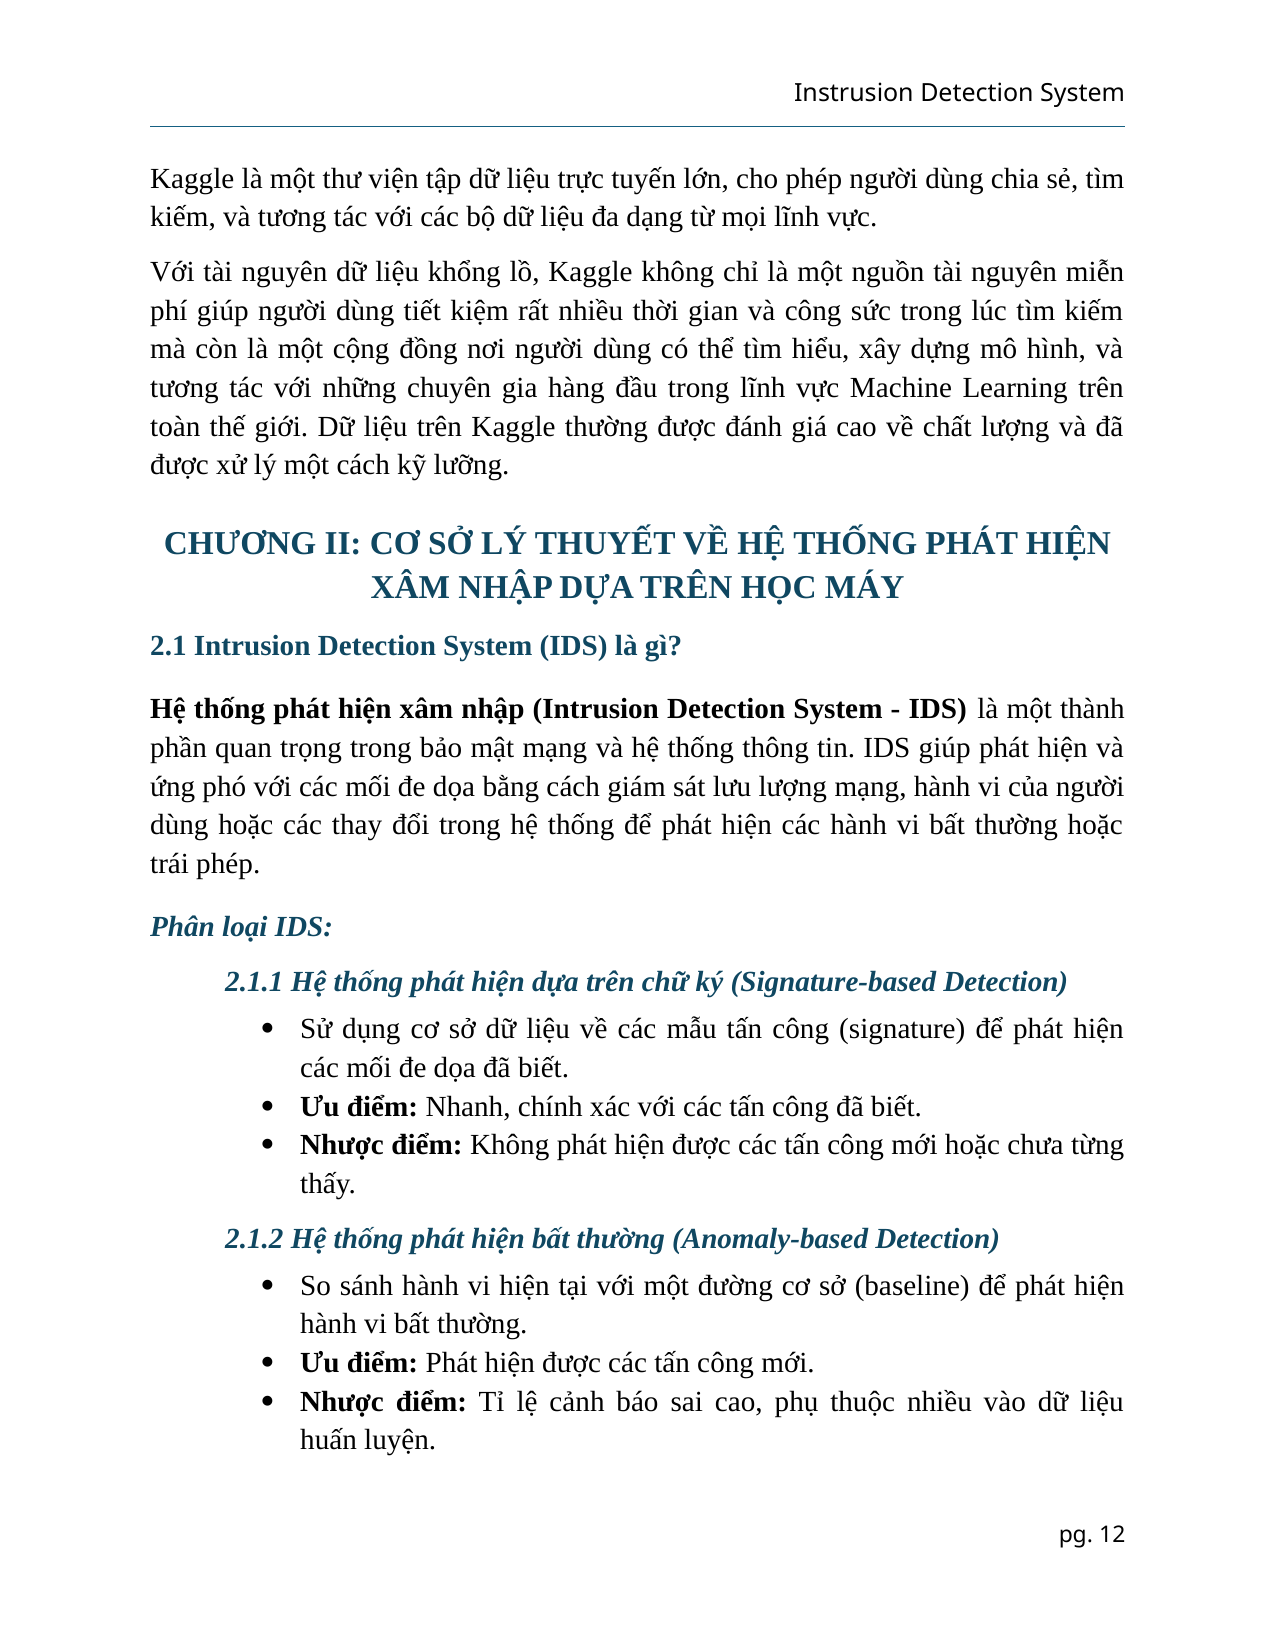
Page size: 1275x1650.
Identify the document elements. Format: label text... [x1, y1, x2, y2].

list Nhược điểm: Tỉ lệ cảnh báo sai cao, phụ thuộc nhiều vào dữ liệu huấn luyện. [262, 1384, 1125, 1456]
list Nhược điểm: Không phát hiện được các tấn công mới hoặc chưa từng thấy. [262, 1127, 1125, 1199]
subtitle Phân loại IDS: [150, 909, 1125, 943]
subtitle 2.1.2 Hệ thống phát hiện bất thường (Anomaly-based Detection) [150, 1221, 1125, 1255]
subtitle CHƯƠNG II: CƠ SỞ LÝ THUYẾT VỀ HỆ THỐNG PHÁT HIỆN XÂM NHẬP DỰA TRÊN HỌC MÁY [150, 523, 1125, 606]
list Ưu điểm: Phát hiện được các tấn công mới. [262, 1345, 1125, 1379]
subtitle 2.1.1 Hệ thống phát hiện dựa trên chữ ký (Signature-based Detection) [150, 964, 1125, 998]
subtitle 2.1 Intrusion Detection System (IDS) là gì? [150, 628, 1125, 662]
list Ưu điểm: Nhanh, chính xác với các tấn công đã biết. [262, 1089, 1125, 1122]
text Hệ thống phát hiện xâm nhập (Intrusion Detection System - IDS) là một thành phần quan trọng trong bảo mật mạng và hệ thống thông tin. IDS giúp phát hiện và ứng phó với các mối đe dọa bằng cách giám sát lưu lượng mạng, hành vi của người dùng hoặc các thay đổi trong hệ thống để phát hiện các hành vi bất thường hoặc trái phép. [150, 692, 1125, 879]
list Sử dụng cơ sở dữ liệu về các mẫu tấn công (signature) để phát hiện các mối đe dọa đã biết. [262, 1011, 1125, 1084]
text Kaggle là một thư viện tập dữ liệu trực tuyến lớn, cho phép người dùng chia sẻ, tìm kiếm, và tương tác với các bộ dữ liệu đa dạng từ mọi lĩnh vực. [150, 161, 1125, 233]
list So sánh hành vi hiện tại với một đường cơ sở (baseline) để phát hiện hành vi bất thường. [262, 1268, 1125, 1340]
text Với tài nguyên dữ liệu khổng lồ, Kaggle không chỉ là một nguồn tài nguyên miễn phí giúp người dùng tiết kiệm rất nhiều thời gian và công sức trong lúc tìm kiếm mà còn là một cộng đồng nơi người dùng có thể tìm hiểu, xây dựng mô hình, và tương tác với những chuyên gia hàng đầu trong lĩnh vực Machine Learning trên toàn thế giới. Dữ liệu trên Kaggle thường được đánh giá cao về chất lượng và đã được xử lý một cách kỹ lưỡng. [150, 254, 1125, 481]
